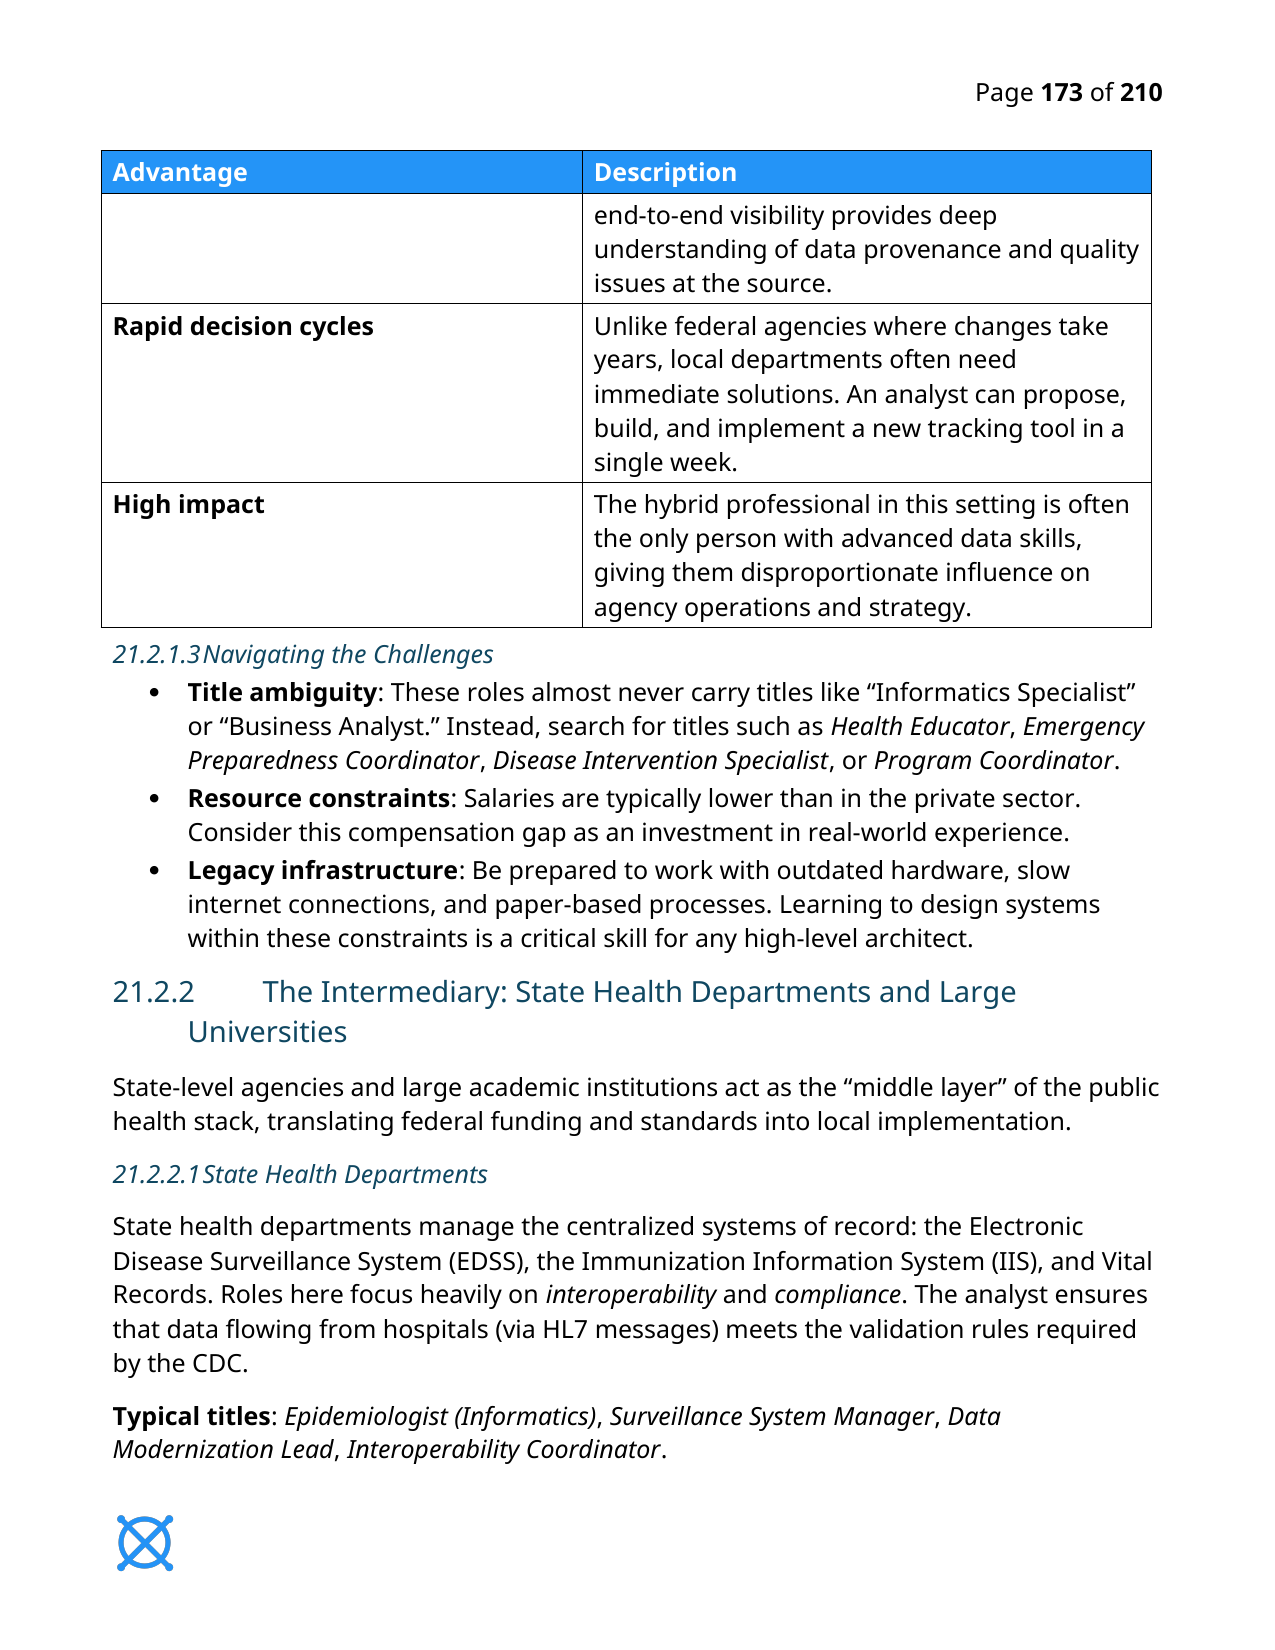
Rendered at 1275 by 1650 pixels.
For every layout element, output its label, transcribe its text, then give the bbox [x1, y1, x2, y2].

text Typical titles: Epidemiologist (Informatics), Surveillance System Manager, Data Modernization Lead, Interoperability Coordinator. [112, 1398, 1162, 1466]
list Legacy infrastructure: Be prepared to work with outdated hardware, slow internet connections, and paper-based processes. Learning to design systems within these constraints is a critical skill for any high-level architect. [150, 852, 1162, 954]
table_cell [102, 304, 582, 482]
list Resource constraints: Salaries are typically lower than in the private sector. Consider this compensation gap as an investment in real-world experience. [150, 781, 1162, 849]
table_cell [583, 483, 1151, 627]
subtitle State Health Departments [112, 1156, 1162, 1190]
list Title ambiguity: These roles almost never carry titles like “Informatics Specialist” or “Business Analyst.” Instead, search for titles such as Health Educator, Emergency Preparedness Coordinator, Disease Intervention Specialist, or Program Coordinator. [150, 674, 1162, 777]
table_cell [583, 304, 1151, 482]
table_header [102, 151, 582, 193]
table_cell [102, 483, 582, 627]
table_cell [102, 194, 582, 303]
text State health departments manage the centralized systems of record: the Electronic Disease Surveillance System (EDSS), the Immunization Information System (IIS), and Vital Records. Roles here focus heavily on interoperability and compliance. The analyst ensures that data flowing from hospitals (via HL7 messages) meets the validation rules required by the CDC. [112, 1209, 1162, 1379]
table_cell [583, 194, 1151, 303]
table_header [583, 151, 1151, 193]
text State-level agencies and large academic institutions act as the “middle layer” of the public health stack, translating federal funding and standards into local implementation. [112, 1069, 1162, 1137]
subtitle Navigating the Challenges [112, 636, 1162, 670]
subtitle The Intermediary: State Health Departments and Large Universities [112, 971, 1162, 1051]
picture [112, 1511, 177, 1575]
